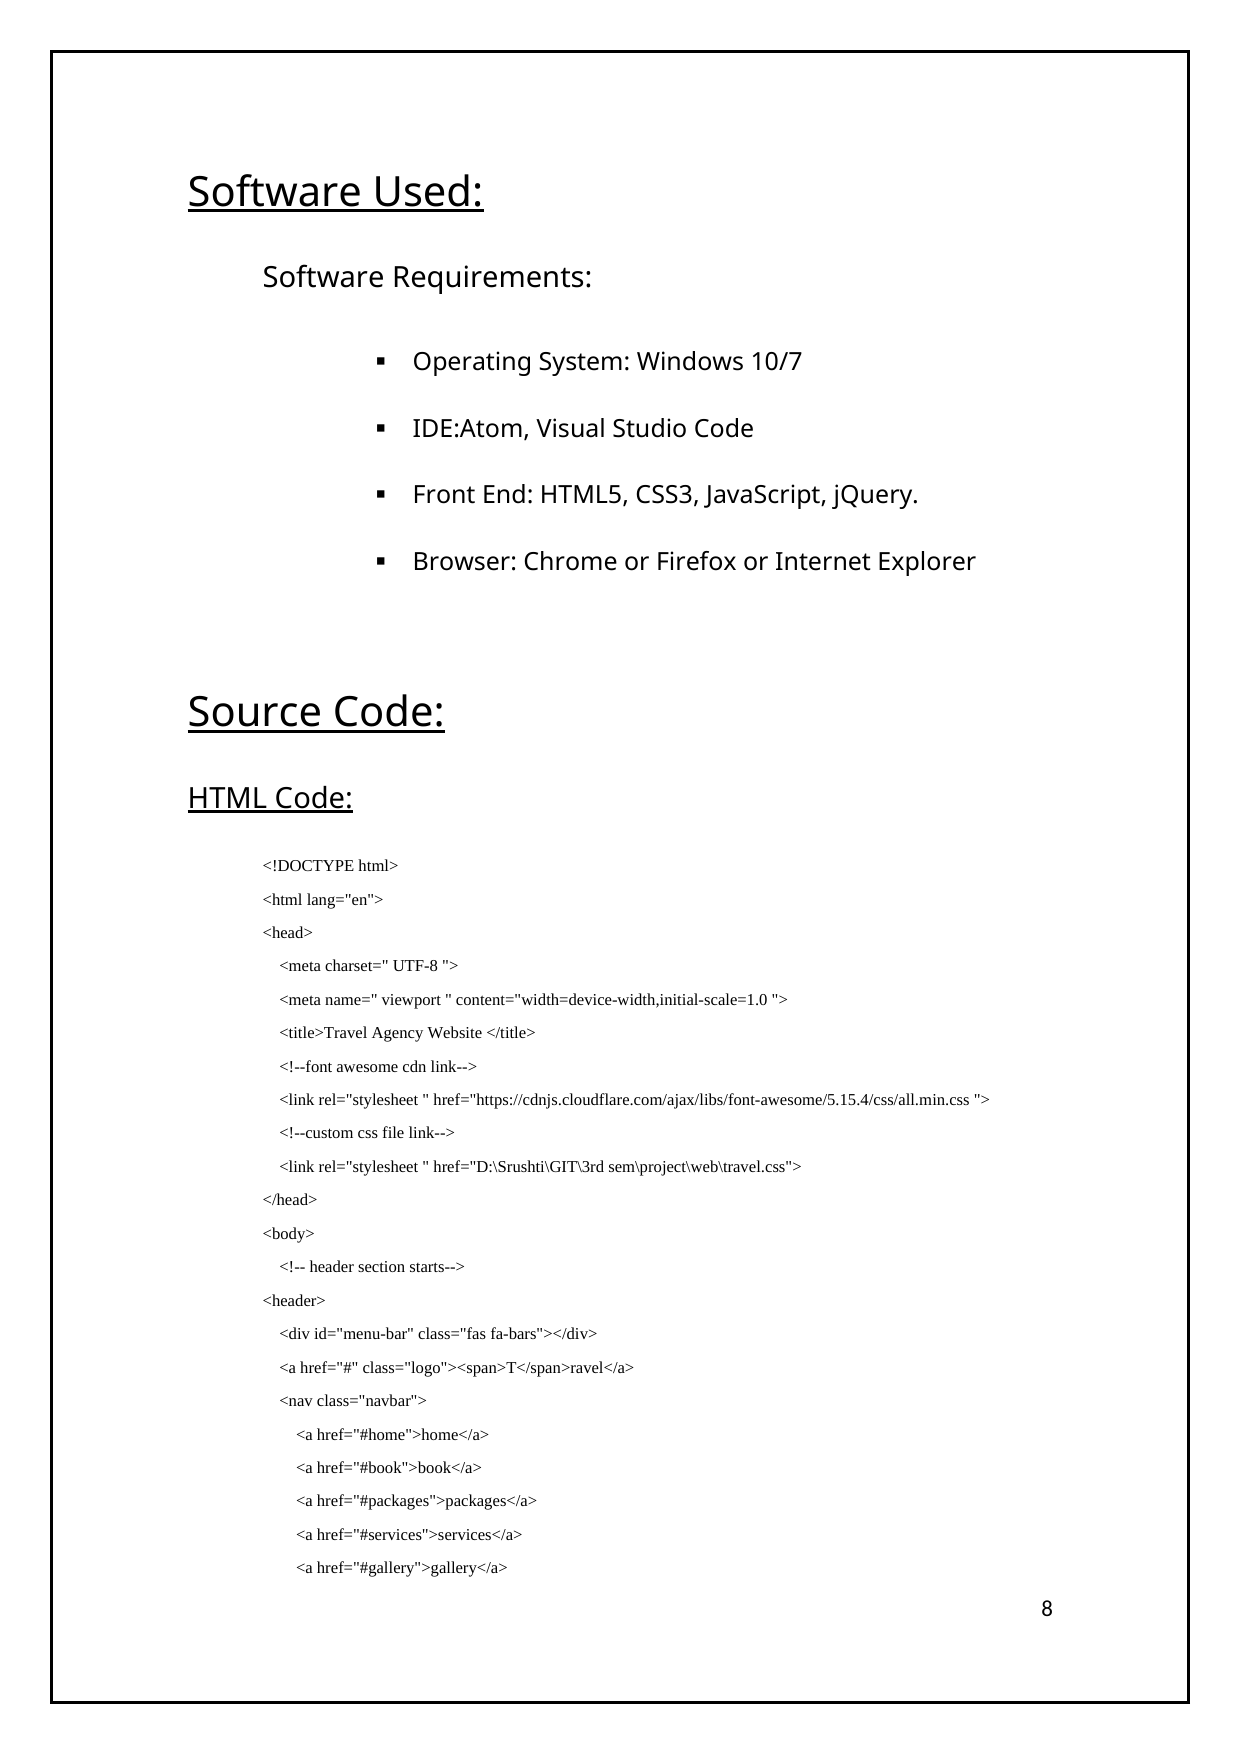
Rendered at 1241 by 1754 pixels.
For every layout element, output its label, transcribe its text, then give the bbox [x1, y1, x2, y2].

list Operating System: Windows 10/7 [375, 328, 1053, 393]
list </head> [262, 1183, 1053, 1216]
list <meta name=" viewport " content="width=device-width,initial-scale=1.0 "> [262, 983, 1053, 1015]
text Software Used: [187, 157, 1053, 222]
list <html lang="en"> [262, 883, 1053, 915]
list <a href="#" class="logo"><span>T</span>ravel</a> [262, 1351, 1053, 1383]
list Front End: HTML5, CSS3, JavaScript, jQuery. [375, 462, 1053, 527]
list <link rel="stylesheet " href="D:\Srushti\GIT\3rd sem\project\web\travel.css"> [262, 1150, 1053, 1183]
list <!--font awesome cdn link--> [262, 1050, 1053, 1082]
list Browser: Chrome or Firefox or Internet Explorer [375, 528, 1053, 593]
text HTML Code: [187, 764, 1053, 829]
list <nav class="navbar"> [262, 1384, 1053, 1417]
text Software Requirements: [187, 243, 1053, 308]
list <a href="#packages">packages</a> [262, 1484, 1053, 1517]
list <a href="#gallery">gallery</a> [262, 1551, 1053, 1584]
list <a href="#book">book</a> [262, 1451, 1053, 1483]
list <body> [262, 1217, 1053, 1249]
list <title>Travel Agency Website </title> [262, 1016, 1053, 1049]
list <link rel="stylesheet " href="https://cdnjs.cloudflare.com/ajax/libs/font-awesome/5.15.4/css/all.min.css "> [262, 1083, 1053, 1116]
list <header> [262, 1284, 1053, 1316]
list <a href="#home">home</a> [262, 1418, 1053, 1450]
list <head> [262, 916, 1053, 948]
list <meta charset=" UTF-8 "> [262, 949, 1053, 982]
text Source Code: [187, 678, 1053, 743]
list <!--custom css file link--> [262, 1117, 1053, 1149]
list <a href="#services">services</a> [262, 1518, 1053, 1550]
list IDE:Atom, Visual Studio Code [375, 395, 1053, 460]
list <div id="menu-bar" class="fas fa-bars"></div> [262, 1317, 1053, 1350]
list <!DOCTYPE html> [262, 849, 1053, 882]
list <!-- header section starts--> [262, 1250, 1053, 1283]
